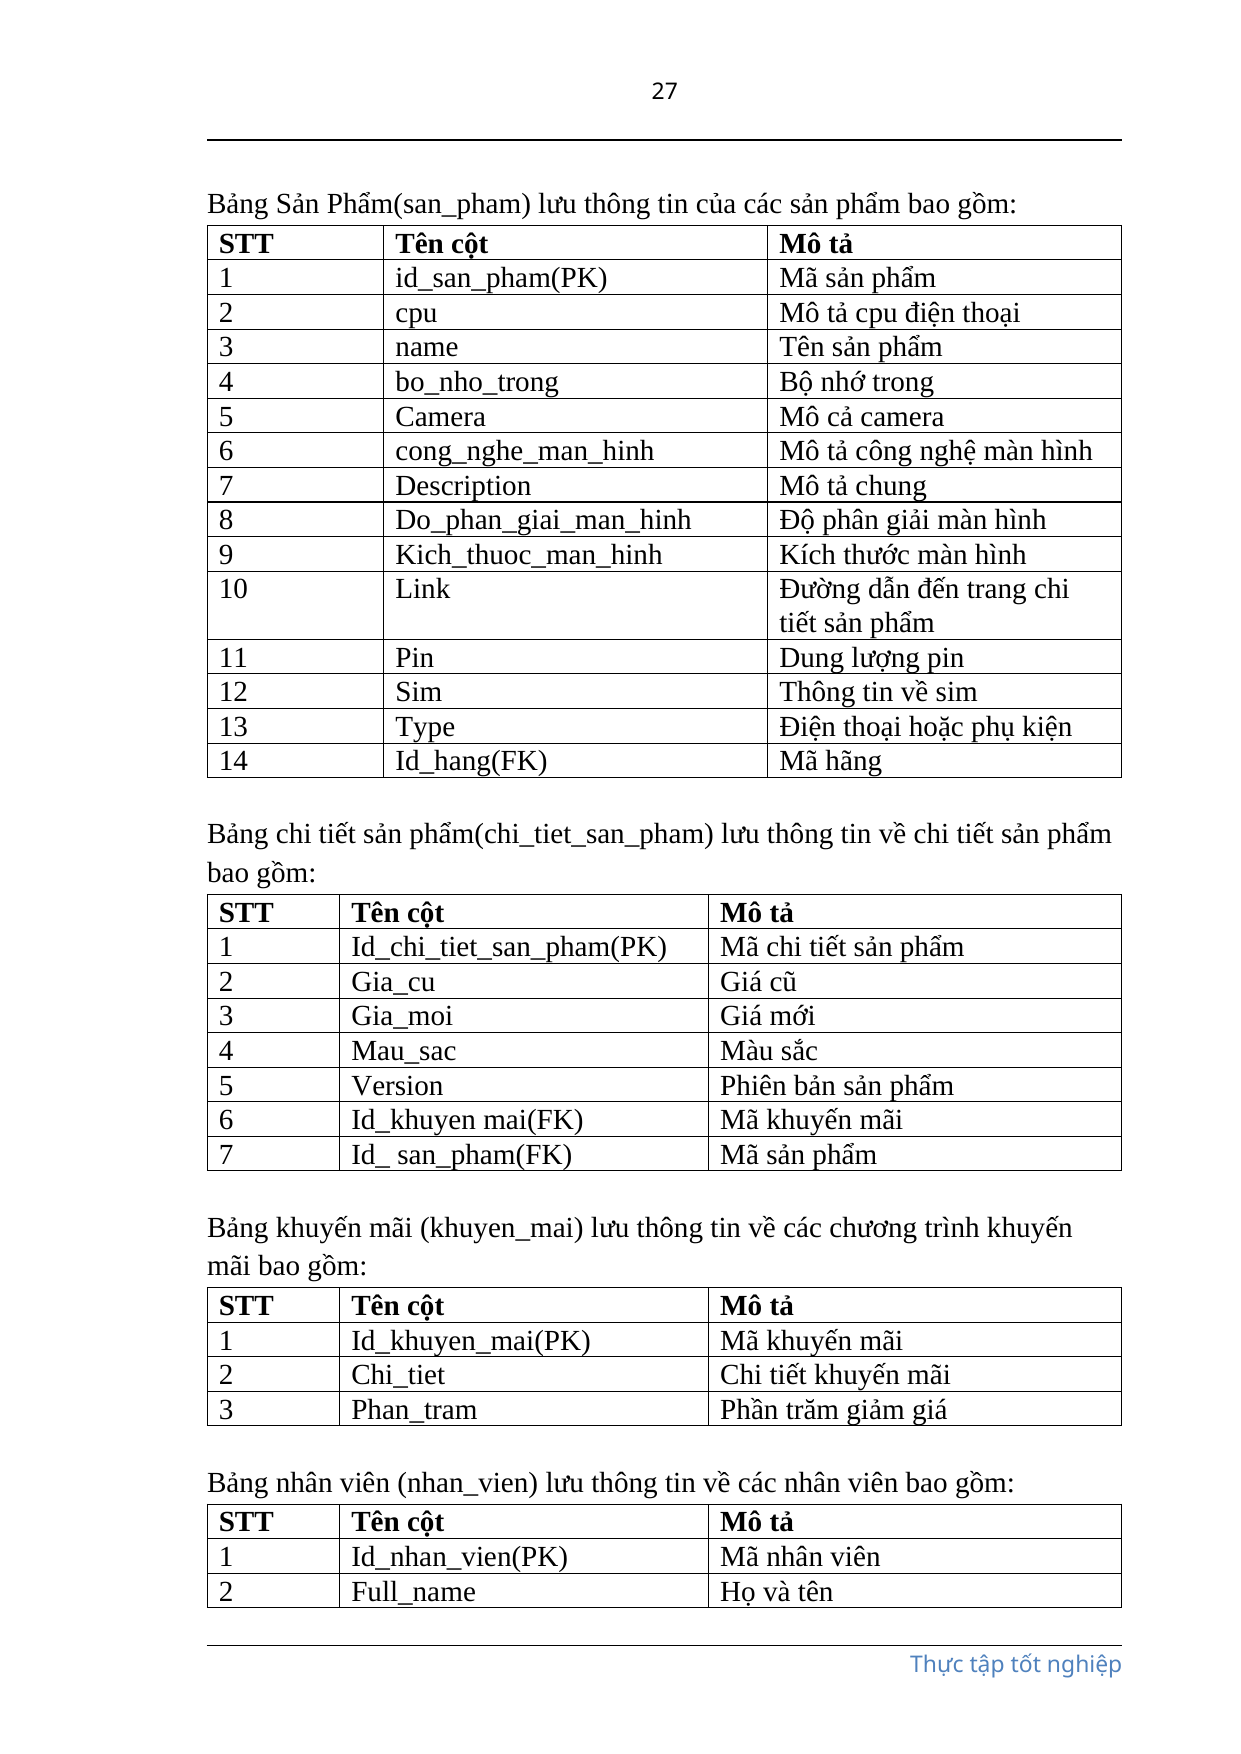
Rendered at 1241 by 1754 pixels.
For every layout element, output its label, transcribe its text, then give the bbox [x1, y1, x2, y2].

table_cell 8 [208, 503, 383, 536]
table_header STT [208, 895, 339, 928]
table_cell Gia_cu [340, 964, 708, 997]
table_cell Id_nhan_vien(PK) [340, 1539, 708, 1573]
table_cell Gia_moi [340, 999, 708, 1032]
text Bảng Sản Phẩm(san_pham) lưu thông tin của các sản phẩm bao gồm: [207, 186, 1122, 220]
table_header Tên cột [340, 895, 708, 928]
table_cell Pin [384, 640, 767, 673]
table_cell Dung lượng pin [768, 640, 1121, 673]
table_cell 2 [208, 964, 339, 997]
table_header Mô tả [768, 226, 1121, 259]
table_cell Điện thoại hoặc phụ kiện [768, 709, 1121, 742]
table_cell Camera [384, 399, 767, 432]
table_cell 2 [208, 1574, 339, 1607]
table_cell 3 [208, 330, 383, 363]
table_cell Mã khuyến mãi [709, 1323, 1121, 1356]
table_cell Id_khuyen_mai(PK) [340, 1323, 708, 1356]
table_cell Id_ san_pham(FK) [340, 1137, 708, 1170]
table_cell Type [384, 709, 767, 742]
table_cell name [384, 330, 767, 363]
table_cell Chi_tiet [340, 1357, 708, 1391]
table_cell Mã khuyến mãi [709, 1102, 1121, 1136]
table_cell 1 [208, 260, 383, 294]
table_cell Mã sản phẩm [768, 260, 1121, 294]
table_cell Phiên bản sản phẩm [709, 1068, 1121, 1101]
table_cell Id_khuyen mai(FK) [340, 1102, 708, 1136]
table_cell 10 [208, 572, 383, 639]
table_cell 2 [208, 1357, 339, 1391]
table_cell 3 [208, 1392, 339, 1425]
table_cell cong_nghe_man_hinh [384, 433, 767, 467]
table_cell Mô tả công nghệ màn hình [768, 433, 1121, 467]
table_header Mô tả [709, 1288, 1121, 1322]
table_header Mô tả [709, 1505, 1121, 1538]
text Bảng khuyến mãi (khuyen_mai) lưu thông tin về các chương trình khuyến mãi bao gồm: [207, 1210, 1122, 1282]
text Bảng nhân viên (nhan_vien) lưu thông tin về các nhân viên bao gồm: [207, 1465, 1122, 1498]
table_cell Link [384, 572, 767, 639]
table_cell Description [384, 468, 767, 501]
table_cell 1 [208, 929, 339, 963]
table_cell Phần trăm giảm giá [709, 1392, 1121, 1425]
table_header STT [208, 226, 383, 259]
table_cell Mô cả camera [768, 399, 1121, 432]
table_header Mô tả [709, 895, 1121, 928]
table_cell 7 [208, 468, 383, 501]
table_cell id_san_pham(PK) [384, 260, 767, 294]
table_cell 13 [208, 709, 383, 742]
table_cell Đường dẫn đến trang chi tiết sản phẩm [768, 572, 1121, 639]
table_cell Mã chi tiết sản phẩm [709, 929, 1121, 963]
table_cell 6 [208, 433, 383, 467]
table_cell Bộ nhớ trong [768, 364, 1121, 398]
table_cell Giá cũ [709, 964, 1121, 997]
table_cell Phan_tram [340, 1392, 708, 1425]
table_cell Id_chi_tiet_san_pham(PK) [340, 929, 708, 963]
table_cell Mã sản phẩm [709, 1137, 1121, 1170]
table_cell 7 [208, 1137, 339, 1170]
table_cell 9 [208, 537, 383, 571]
table_cell cpu [384, 295, 767, 328]
table_cell 1 [208, 1539, 339, 1573]
table_cell 6 [208, 1102, 339, 1136]
table_header STT [208, 1505, 339, 1538]
table_cell 2 [208, 295, 383, 328]
table_header STT [208, 1288, 339, 1322]
table_cell 4 [208, 1033, 339, 1067]
table_cell Kích thước màn hình [768, 537, 1121, 571]
table_cell 5 [208, 1068, 339, 1101]
text Bảng chi tiết sản phẩm(chi_tiet_san_pham) lưu thông tin về chi tiết sản phẩm bao gồm: [207, 817, 1122, 889]
table_cell bo_nho_trong [384, 364, 767, 398]
table_cell Chi tiết khuyến mãi [709, 1357, 1121, 1391]
table_cell Tên sản phẩm [768, 330, 1121, 363]
table_cell 1 [208, 1323, 339, 1356]
table_cell 11 [208, 640, 383, 673]
table_header Tên cột [340, 1288, 708, 1322]
table_cell 5 [208, 399, 383, 432]
table_cell 12 [208, 674, 383, 708]
table_cell 4 [208, 364, 383, 398]
table_cell Mô tả chung [768, 468, 1121, 501]
table_cell Do_phan_giai_man_hinh [384, 503, 767, 536]
table_cell Mã hãng [768, 744, 1121, 777]
table_cell Họ và tên [709, 1574, 1121, 1607]
table_cell Mã nhân viên [709, 1539, 1121, 1573]
table_cell Độ phân giải màn hình [768, 503, 1121, 536]
table_cell Thông tin về sim [768, 674, 1121, 708]
table_cell Màu sắc [709, 1033, 1121, 1067]
table_cell Id_hang(FK) [384, 744, 767, 777]
table_cell Version [340, 1068, 708, 1101]
table_cell Mau_sac [340, 1033, 708, 1067]
table_header Tên cột [384, 226, 767, 259]
table_cell Full_name [340, 1574, 708, 1607]
table_cell Mô tả cpu điện thoại [768, 295, 1121, 328]
table_cell Sim [384, 674, 767, 708]
table_cell Giá mới [709, 999, 1121, 1032]
table_cell 14 [208, 744, 383, 777]
table_cell Kich_thuoc_man_hinh [384, 537, 767, 571]
table_header Tên cột [340, 1505, 708, 1538]
table_cell 3 [208, 999, 339, 1032]
